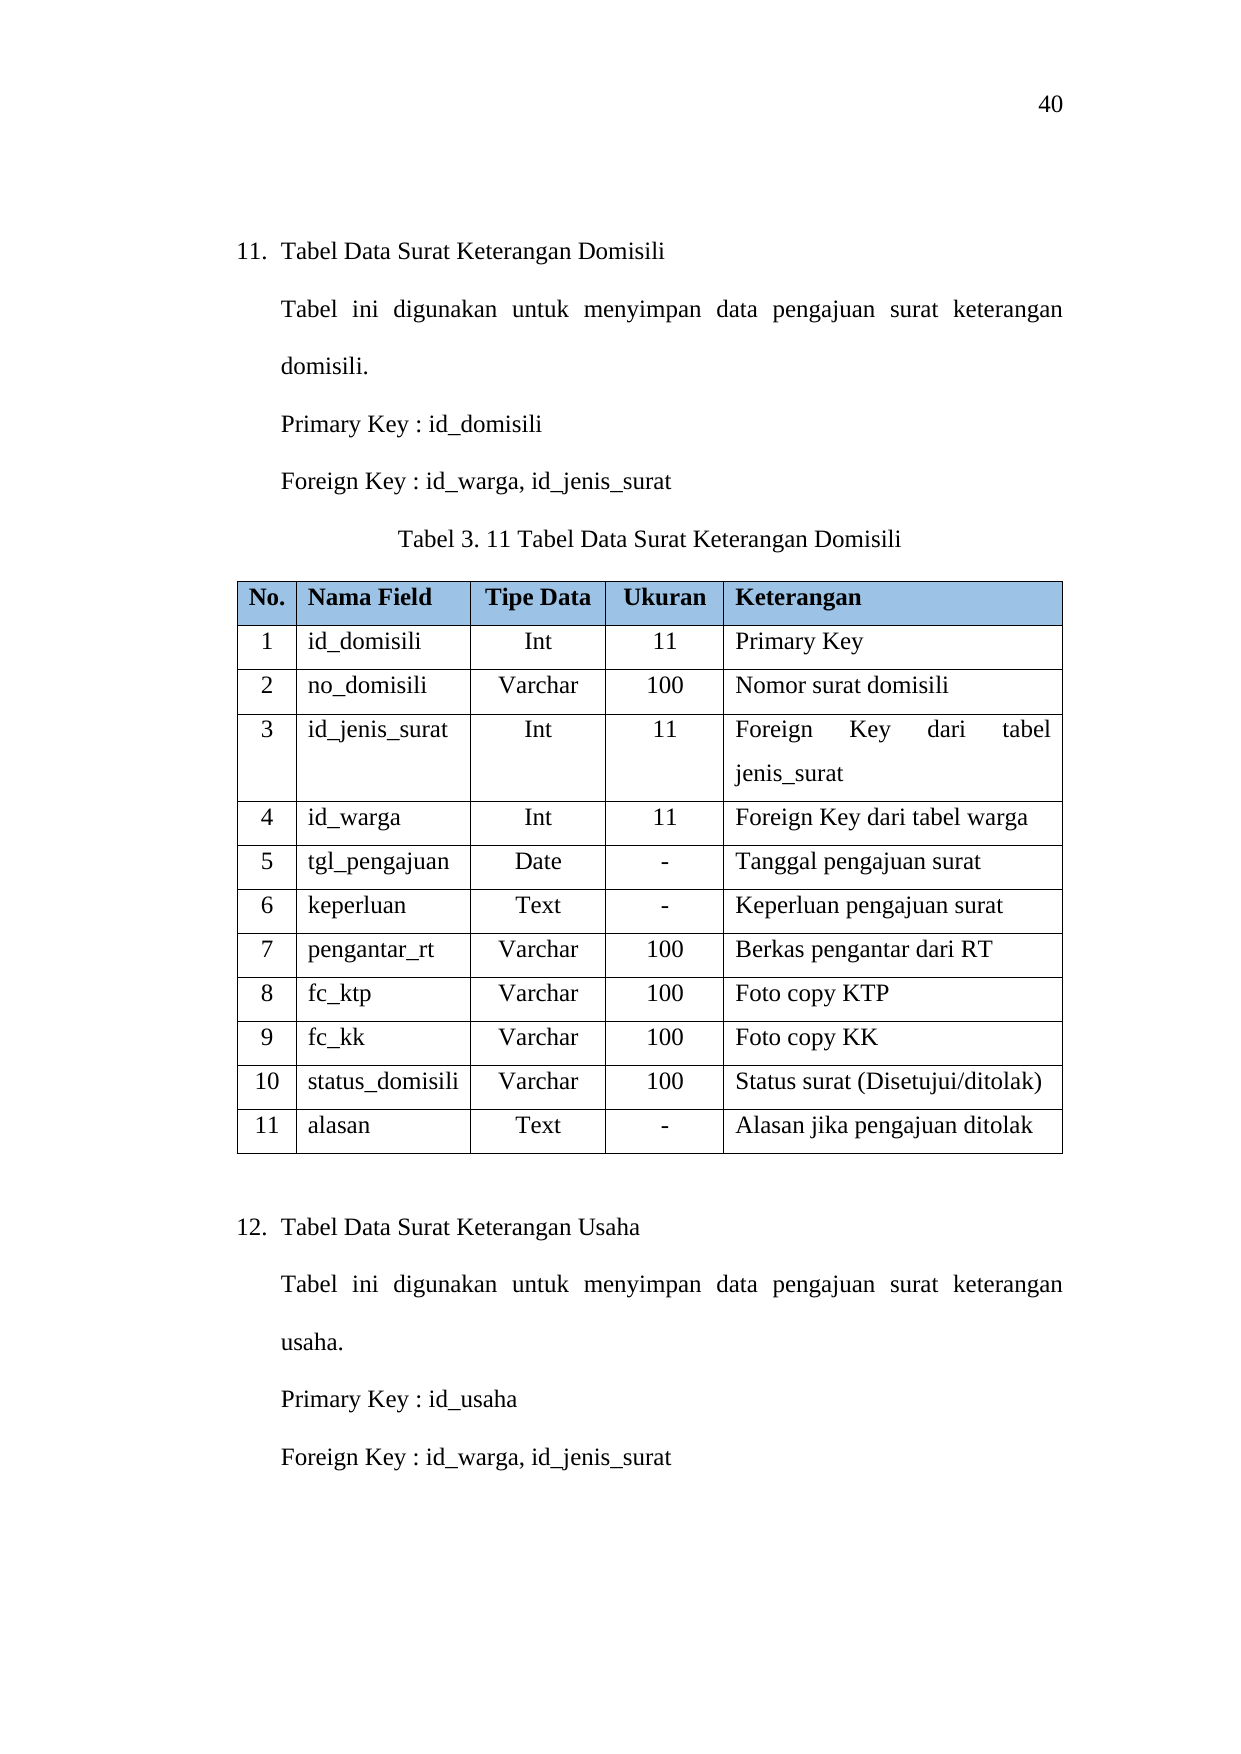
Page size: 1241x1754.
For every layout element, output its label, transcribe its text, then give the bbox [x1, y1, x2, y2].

table_cell Foreign Key dari tabel warga [724, 802, 1062, 845]
table_cell 100 [606, 670, 723, 713]
list Tabel ini digunakan untuk menyimpan data pengajuan surat keterangan domisili. [281, 294, 1063, 380]
table_cell keperluan [297, 890, 470, 933]
table_cell Date [471, 846, 605, 889]
table_header Ukuran [606, 582, 723, 625]
table_cell Int [471, 802, 605, 845]
table_cell Text [471, 890, 605, 933]
table_header No. [238, 582, 296, 625]
table_cell fc_kk [297, 1022, 470, 1065]
table_cell 11 [606, 626, 723, 669]
table_cell Varchar [471, 670, 605, 713]
table_cell - [606, 846, 723, 889]
table_cell no_domisili [297, 670, 470, 713]
table_cell Text [471, 1110, 605, 1153]
table_cell 2 [238, 670, 296, 713]
table_cell 3 [238, 715, 296, 801]
table_cell 5 [238, 846, 296, 889]
table_cell 1 [238, 626, 296, 669]
table_cell Int [471, 626, 605, 669]
table_cell Foreign Key dari tabel jenis_surat [724, 715, 1062, 801]
table_cell Tanggal pengajuan surat [724, 846, 1062, 889]
table_cell 11 [238, 1110, 296, 1153]
list Foreign Key : id_warga, id_jenis_surat [281, 466, 1063, 495]
table_cell 6 [238, 890, 296, 933]
table_cell Int [471, 715, 605, 801]
table_cell 11 [606, 715, 723, 801]
table_cell 9 [238, 1022, 296, 1065]
table_header Nama Field [297, 582, 470, 625]
table_cell Status surat (Disetujui/ditolak) [724, 1066, 1062, 1109]
table_cell Varchar [471, 1022, 605, 1065]
table_cell Primary Key [724, 626, 1062, 669]
table_cell id_domisili [297, 626, 470, 669]
table_cell Keperluan pengajuan surat [724, 890, 1062, 933]
table_cell 100 [606, 1022, 723, 1065]
list Tabel Data Surat Keterangan Domisili [236, 236, 1063, 265]
table_cell pengantar_rt [297, 934, 470, 977]
table_cell fc_ktp [297, 978, 470, 1021]
table_cell 7 [238, 934, 296, 977]
table_cell status_domisili [297, 1066, 470, 1109]
table_cell Varchar [471, 1066, 605, 1109]
list Foreign Key : id_warga, id_jenis_surat [281, 1442, 1063, 1470]
table_cell id_warga [297, 802, 470, 845]
table_cell 100 [606, 978, 723, 1021]
table_cell 100 [606, 1066, 723, 1109]
table_cell Foto copy KTP [724, 978, 1062, 1021]
table_cell 100 [606, 934, 723, 977]
table_cell 10 [238, 1066, 296, 1109]
list Tabel Data Surat Keterangan Usaha [236, 1212, 1063, 1240]
table_cell 11 [606, 802, 723, 845]
list Primary Key : id_domisili [281, 409, 1063, 437]
table_cell Varchar [471, 934, 605, 977]
table_cell id_jenis_surat [297, 715, 470, 801]
table_cell Nomor surat domisili [724, 670, 1062, 713]
table_cell Foto copy KK [724, 1022, 1062, 1065]
table_cell 8 [238, 978, 296, 1021]
table_cell alasan [297, 1110, 470, 1153]
table_cell 4 [238, 802, 296, 845]
table_cell Berkas pengantar dari RT [724, 934, 1062, 977]
table_cell - [606, 1110, 723, 1153]
table_header Tipe Data [471, 582, 605, 625]
list Primary Key : id_usaha [281, 1384, 1063, 1413]
table_cell tgl_pengajuan [297, 846, 470, 889]
table_cell Alasan jika pengajuan ditolak [724, 1110, 1062, 1153]
table_cell Varchar [471, 978, 605, 1021]
table_header Keterangan [724, 582, 1062, 625]
list Tabel ini digunakan untuk menyimpan data pengajuan surat keterangan usaha. [281, 1269, 1063, 1355]
table_cell - [606, 890, 723, 933]
